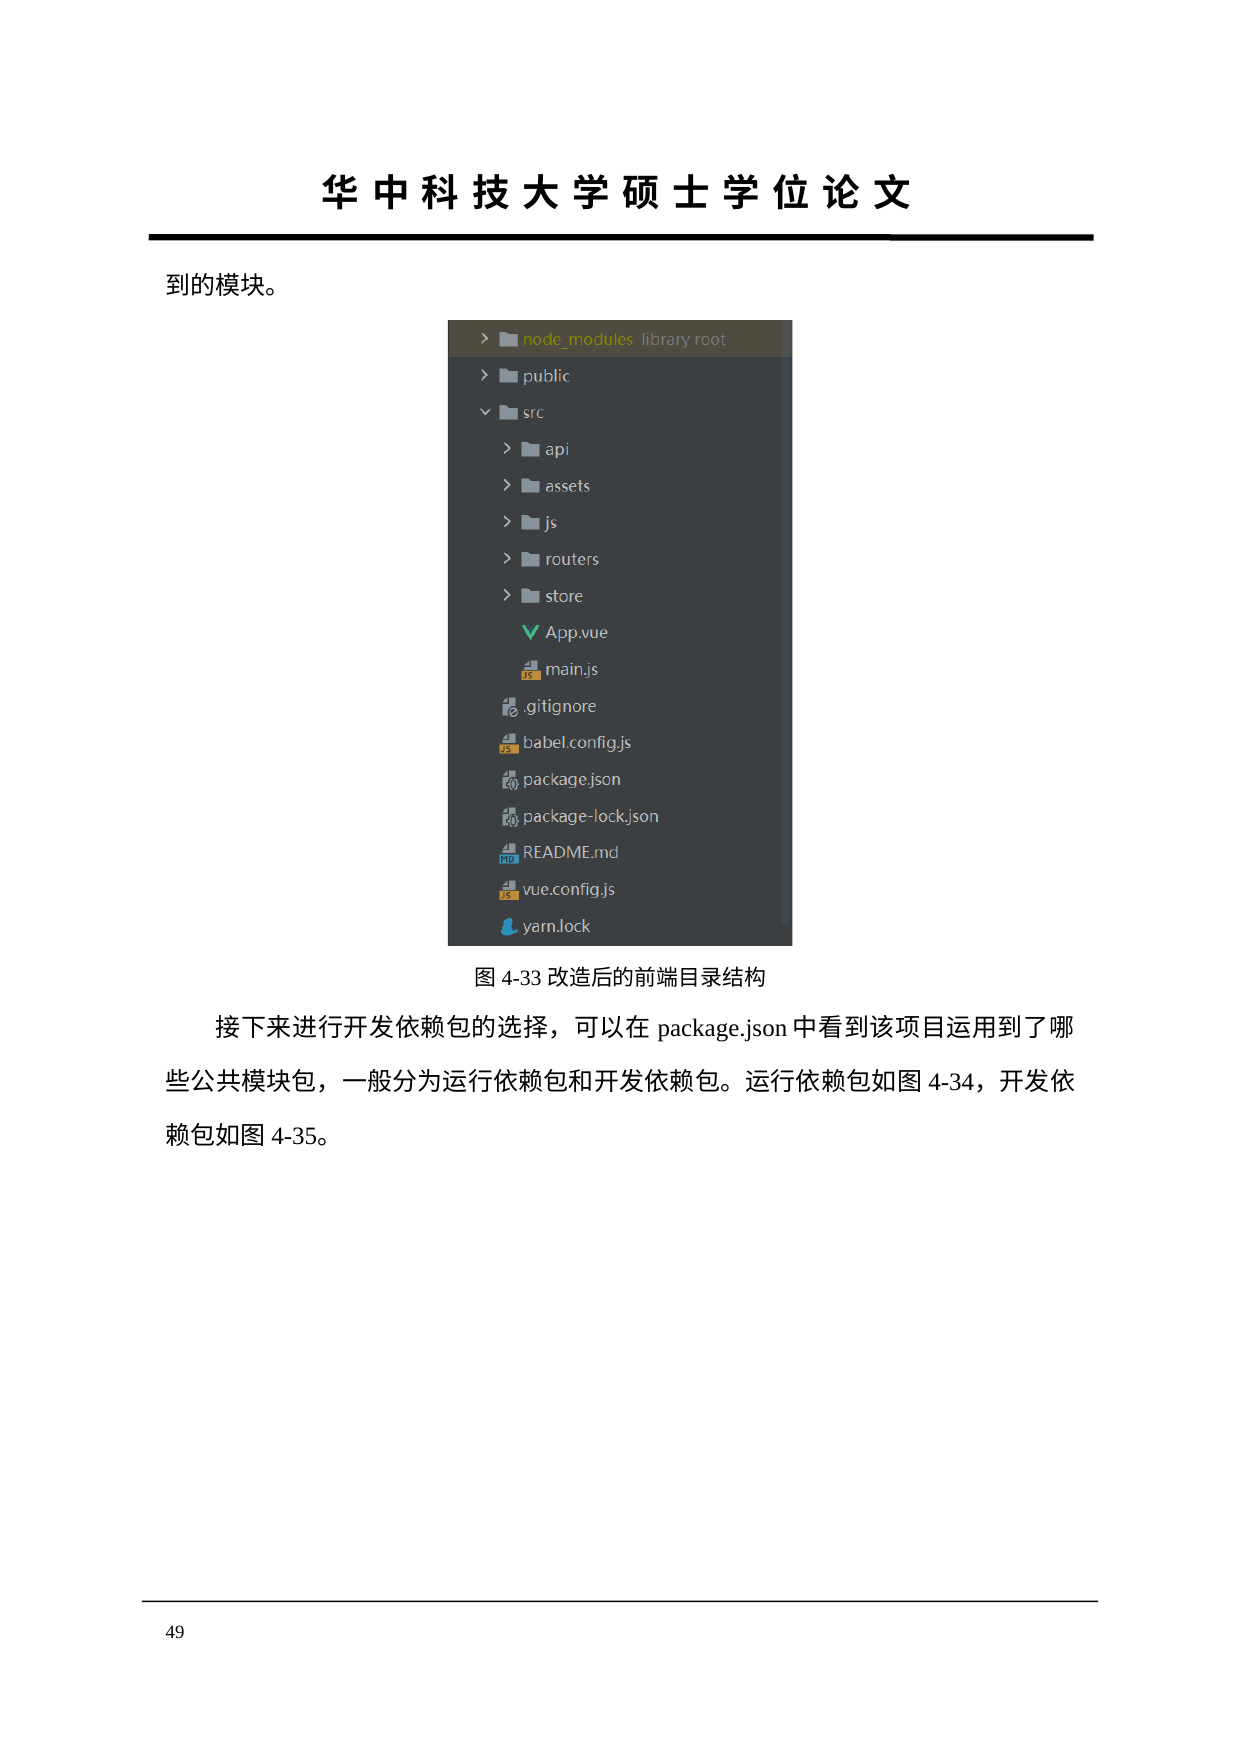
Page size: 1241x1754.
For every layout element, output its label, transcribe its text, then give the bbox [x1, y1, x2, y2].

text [165, 266, 1075, 302]
picture [447, 320, 793, 946]
